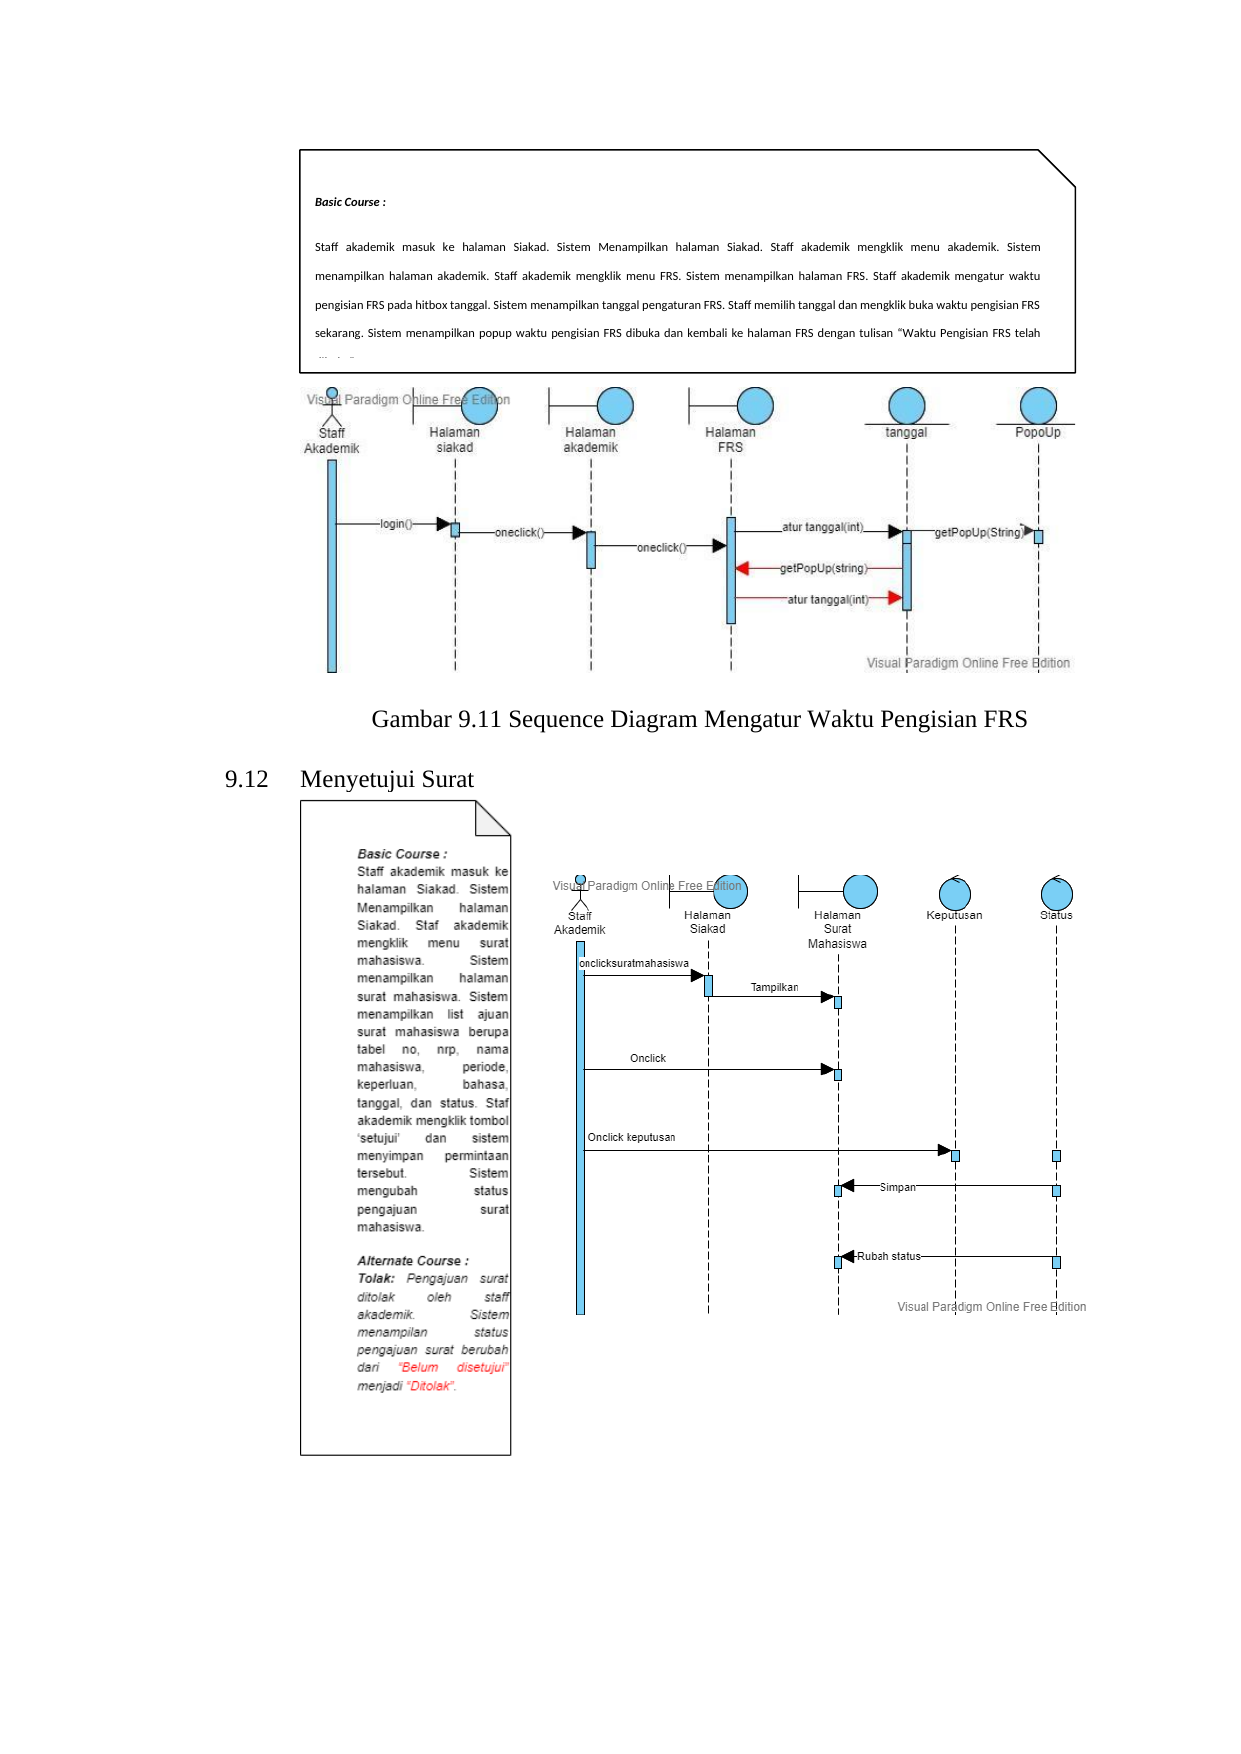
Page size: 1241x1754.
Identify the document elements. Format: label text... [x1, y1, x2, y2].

picture [300, 387, 1075, 673]
subtitle Menyetujui Surat [225, 764, 1090, 793]
picture [546, 875, 1090, 1315]
text Gambar 9.11 Sequence Diagram Mengatur Waktu Pengisian FRS [309, 704, 1090, 733]
picture [300, 792, 519, 1466]
